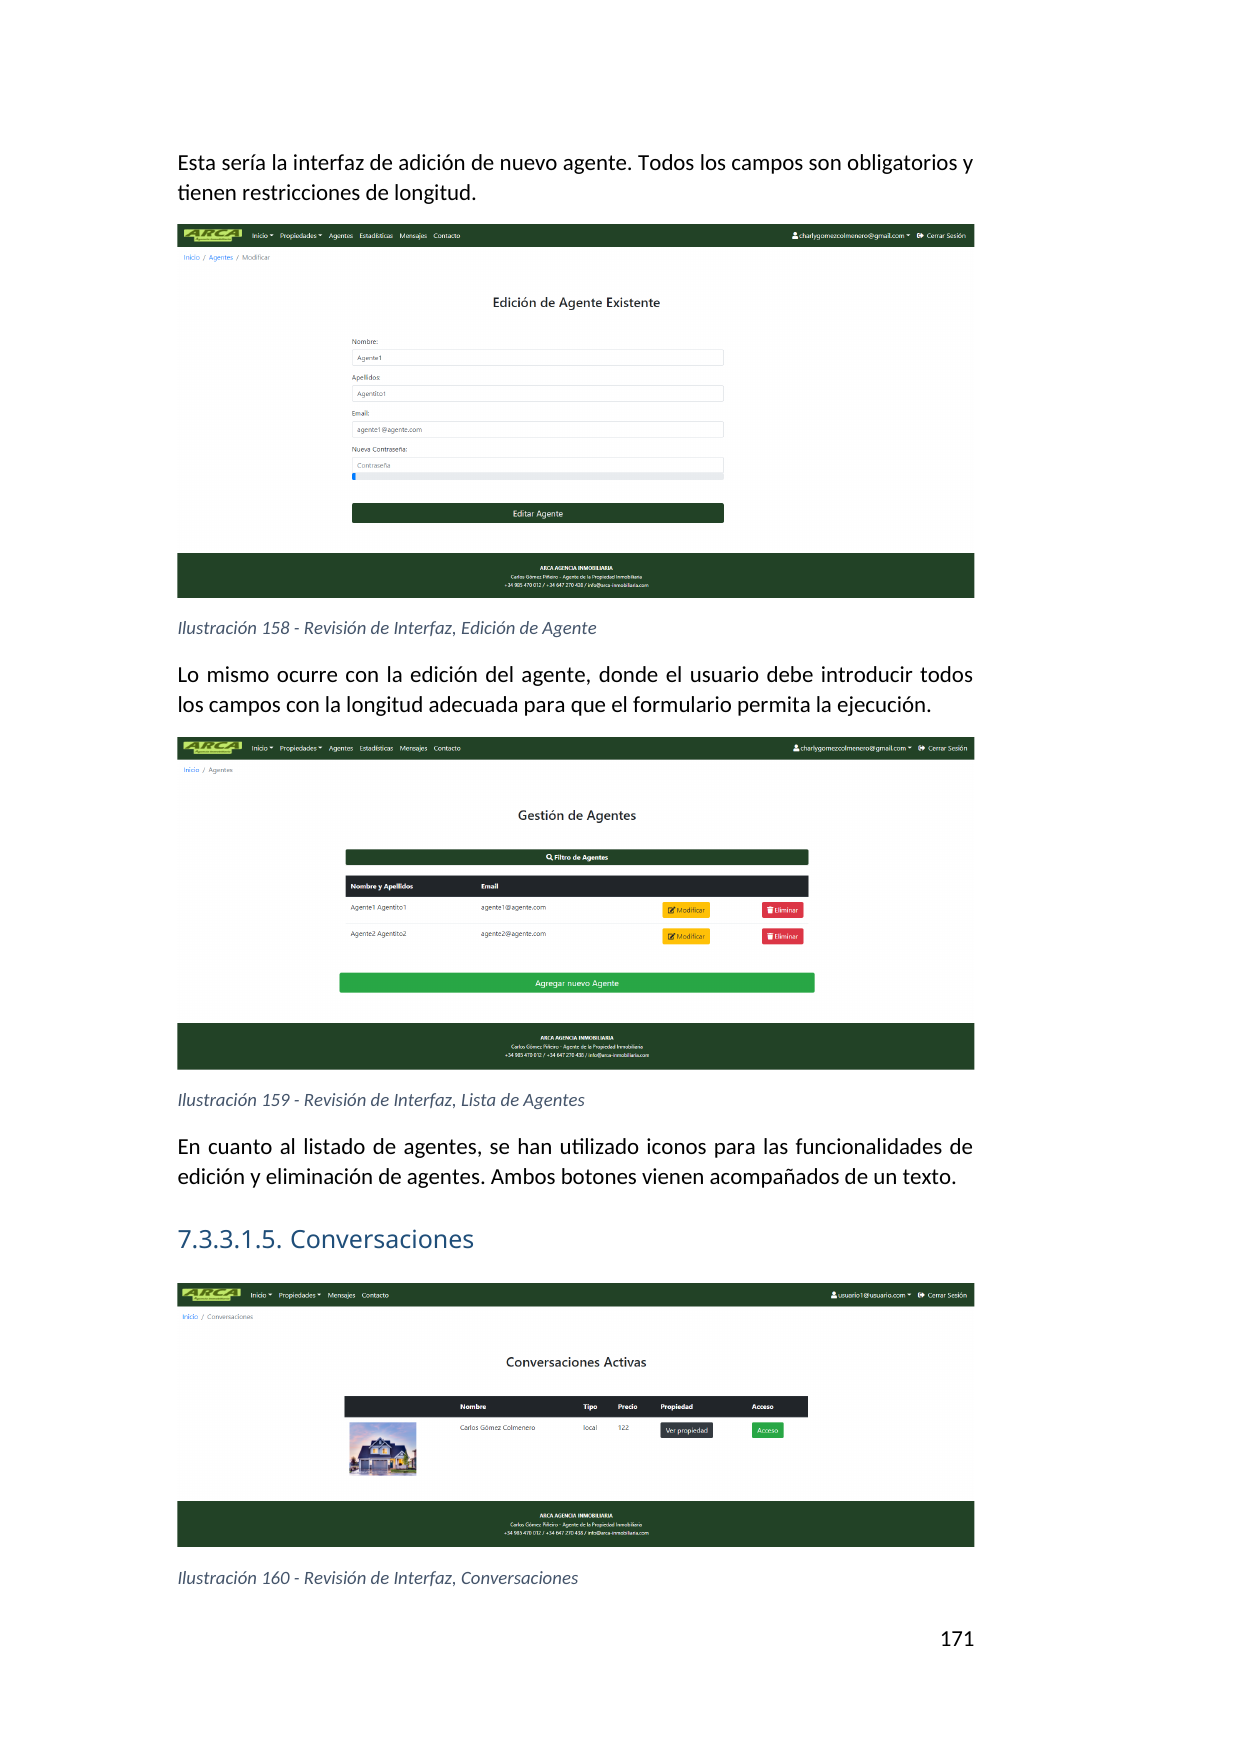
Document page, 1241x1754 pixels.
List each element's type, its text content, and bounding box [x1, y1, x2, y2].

picture [177, 224, 975, 598]
text Ilustración 160 - Revisión de Interfaz, Conversaciones [177, 1566, 974, 1589]
picture [177, 737, 975, 1070]
subtitle Conversaciones [177, 1222, 974, 1256]
text Ilustración 158 - Revisión de Interfaz, Edición de Agente [177, 616, 974, 639]
text En cuanto al listado de agentes, se han utilizado iconos para las funcionalidades de edición y eliminación de agentes. Ambos botones vienen acompañados de un texto. [177, 1132, 974, 1190]
picture [177, 1283, 975, 1547]
text Ilustración 159 - Revisión de Interfaz, Lista de Agentes [177, 1088, 974, 1111]
text Esta sería la interfaz de adición de nuevo agente. Todos los campos son obligatorios y tienen restricciones de longitud. [177, 148, 974, 206]
text Lo mismo ocurre con la edición del agente, donde el usuario debe introducir todos los campos con la longitud adecuada para que el formulario permita la ejecución. [177, 660, 974, 718]
